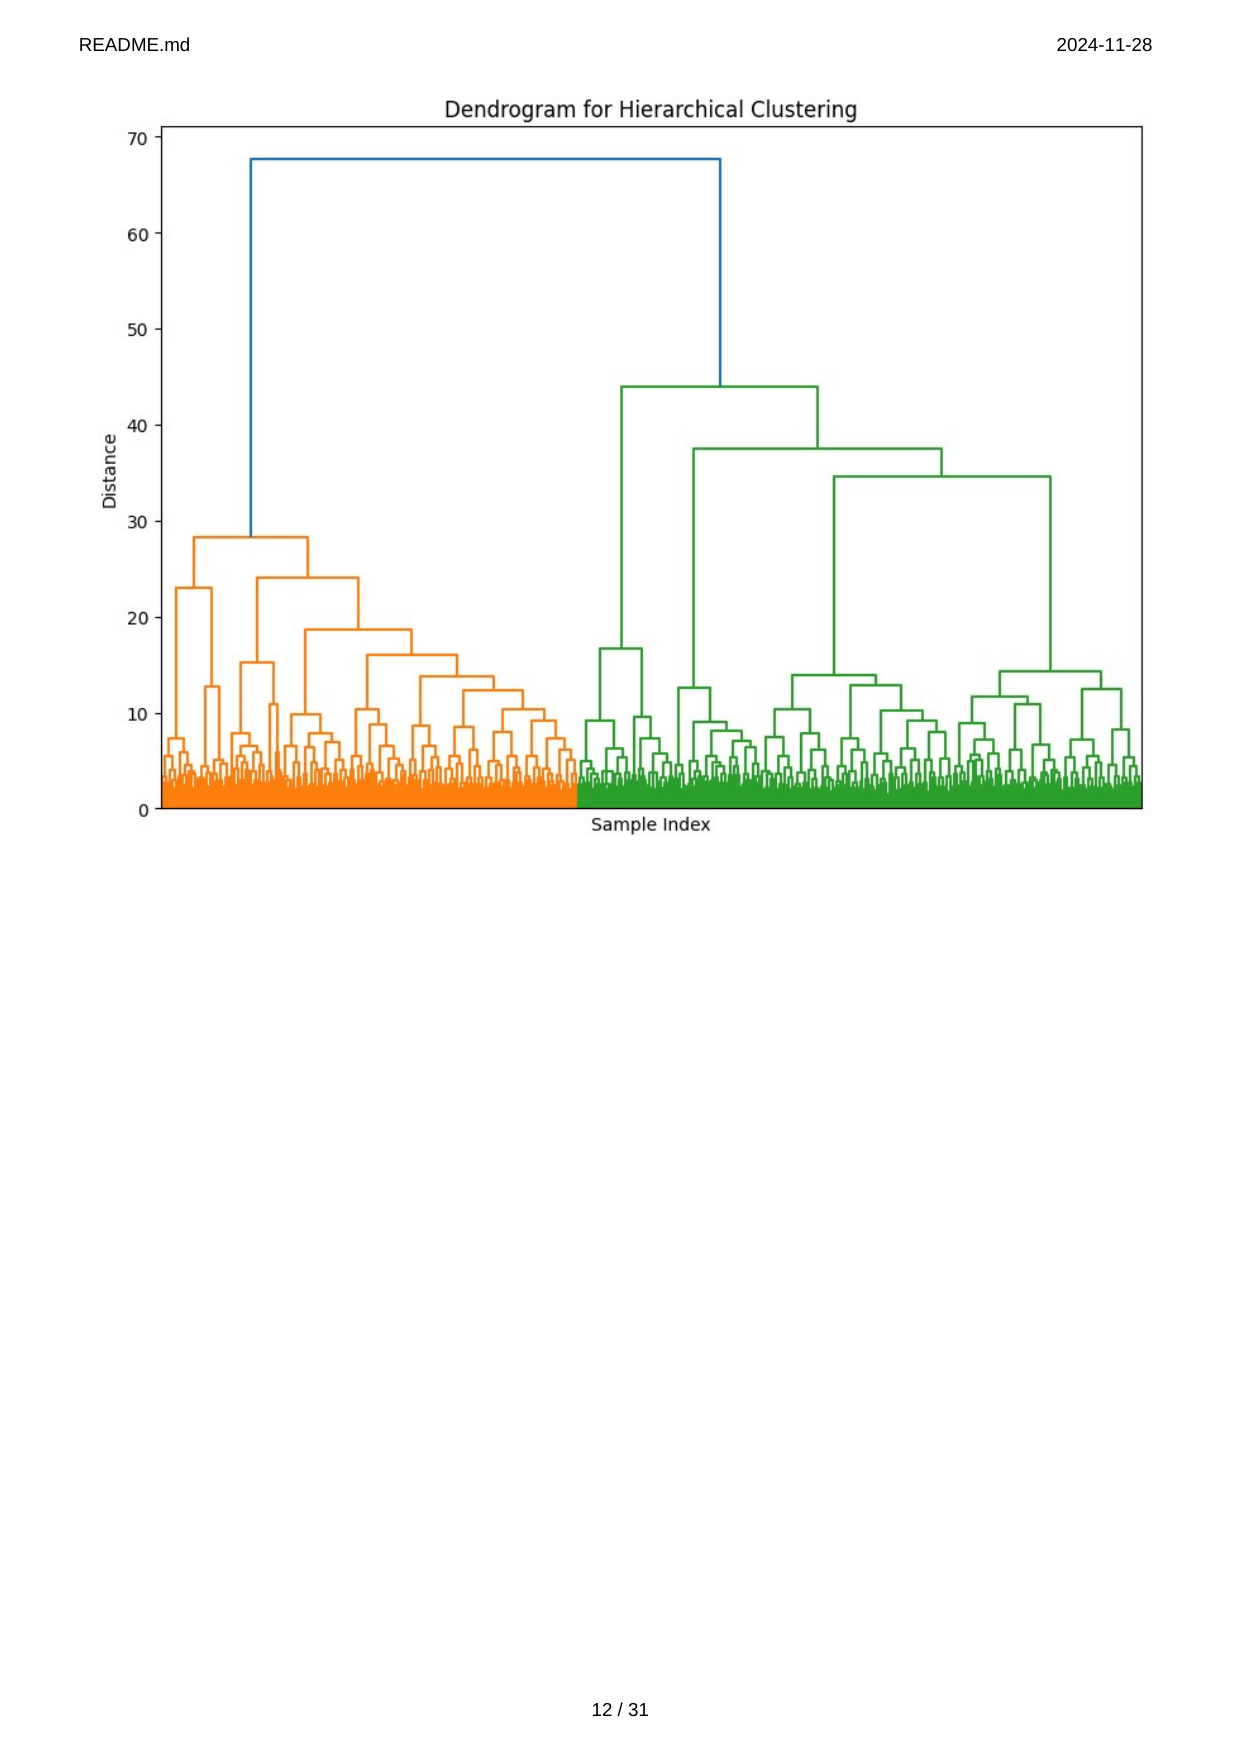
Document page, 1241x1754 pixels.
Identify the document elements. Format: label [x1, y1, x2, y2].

picture [89, 87, 1153, 846]
